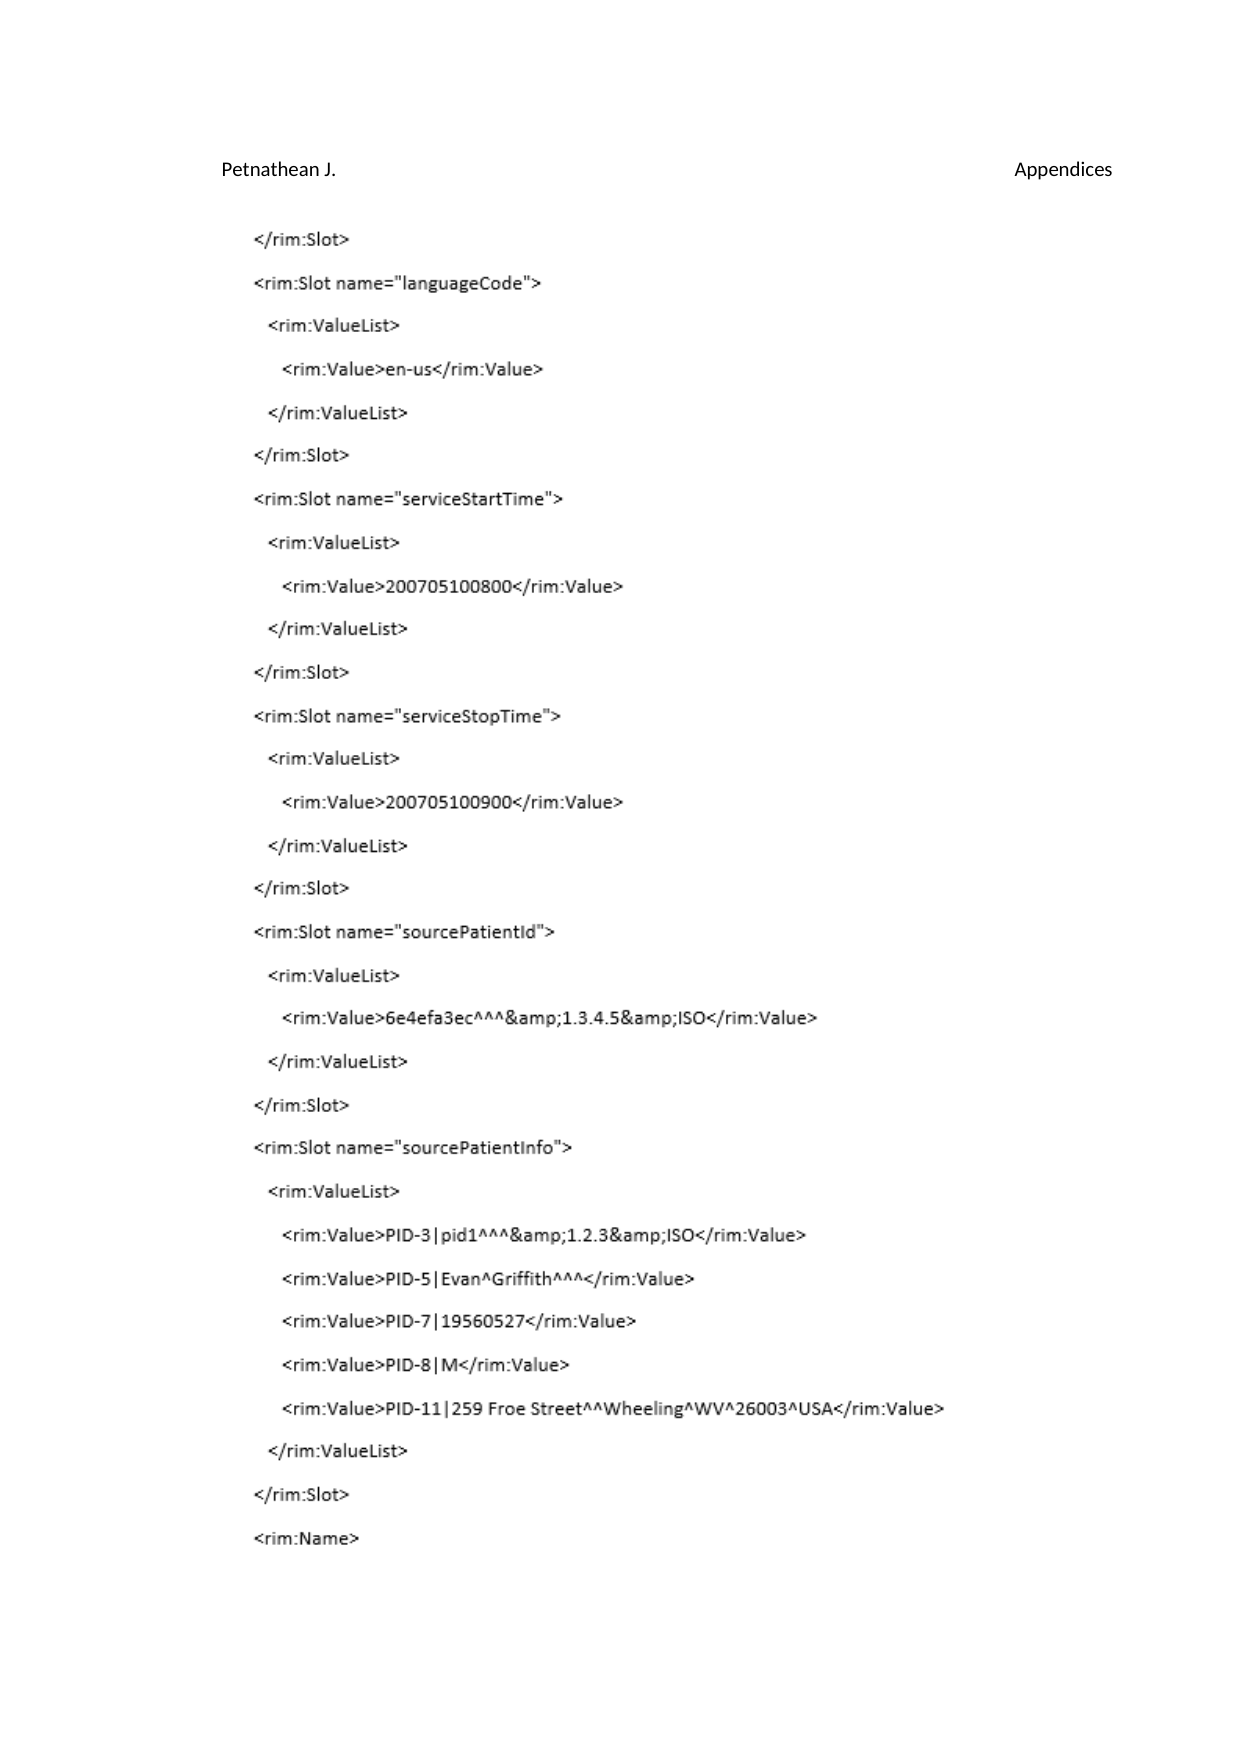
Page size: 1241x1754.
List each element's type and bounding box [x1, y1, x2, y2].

picture [221, 221, 1027, 1559]
